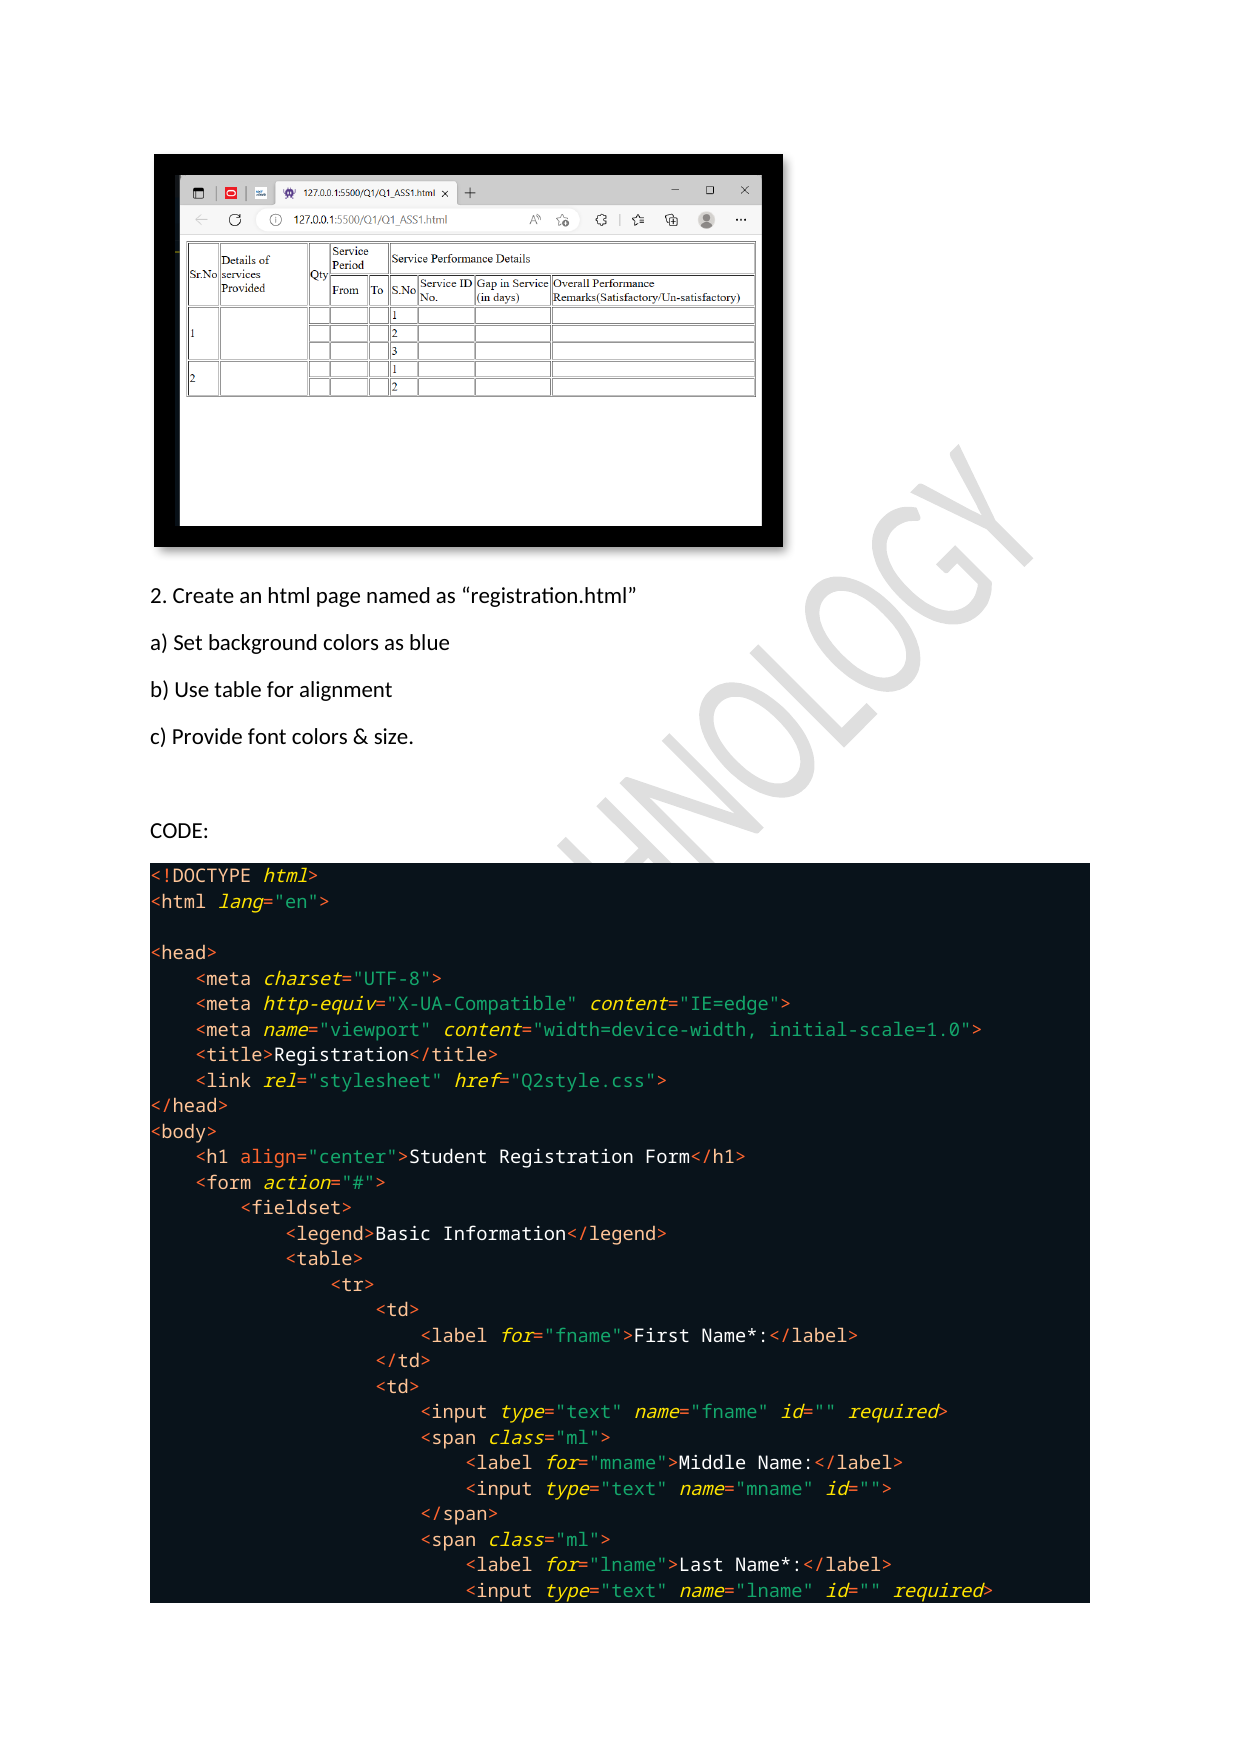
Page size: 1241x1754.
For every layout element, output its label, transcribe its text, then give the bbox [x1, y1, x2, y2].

text <!DOCTYPE html> [150, 863, 1090, 888]
text <td> [150, 1373, 1090, 1399]
picture [175, 175, 762, 526]
text <span class="ml"> [150, 1424, 1090, 1450]
text CODE: [150, 816, 1090, 844]
text <input type="text" name="fname" id="" required> [150, 1399, 1090, 1424]
text <input type="text" name="lname" id="" required> [150, 1577, 1090, 1603]
text <form action="#"> [150, 1169, 1090, 1194]
text <meta http-equiv="X-UA-Compatible" content="IE=edge"> [150, 990, 1090, 1016]
text <input type="text" name="mname" id=""> [150, 1475, 1090, 1501]
text <link rel="stylesheet" href="Q2style.css"> [150, 1067, 1090, 1092]
text <html lang="en"> [150, 888, 1090, 914]
text <meta charset="UTF-8"> [150, 965, 1090, 990]
text <label for="mname">Middle Name:</label> [150, 1450, 1090, 1475]
text <label for="lname">Last Name*:</label> [150, 1552, 1090, 1577]
text <table> [150, 1246, 1090, 1271]
text </td> [150, 1348, 1090, 1373]
text </span> [150, 1501, 1090, 1526]
text <td> [150, 1297, 1090, 1322]
text <label for="fname">First Name*:</label> [150, 1322, 1090, 1348]
text </head> [150, 1092, 1090, 1118]
text <tr> [150, 1271, 1090, 1297]
text c) Provide font colors & size. [150, 722, 1090, 750]
text b) Use table for alignment [150, 675, 1090, 703]
text <fieldset> [150, 1194, 1090, 1220]
text <body> [150, 1118, 1090, 1143]
text <h1 align="center">Student Registration Form</h1> [150, 1143, 1090, 1169]
text 2. Create an html page named as “registration.html” [150, 581, 1090, 609]
text a) Set background colors as blue [150, 628, 1090, 656]
text <title>Registration</title> [150, 1041, 1090, 1067]
text <head> [150, 939, 1090, 965]
text <legend>Basic Information</legend> [150, 1220, 1090, 1246]
text <span class="ml"> [150, 1526, 1090, 1552]
text <meta name="viewport" content="width=device-width, initial-scale=1.0"> [150, 1016, 1090, 1041]
